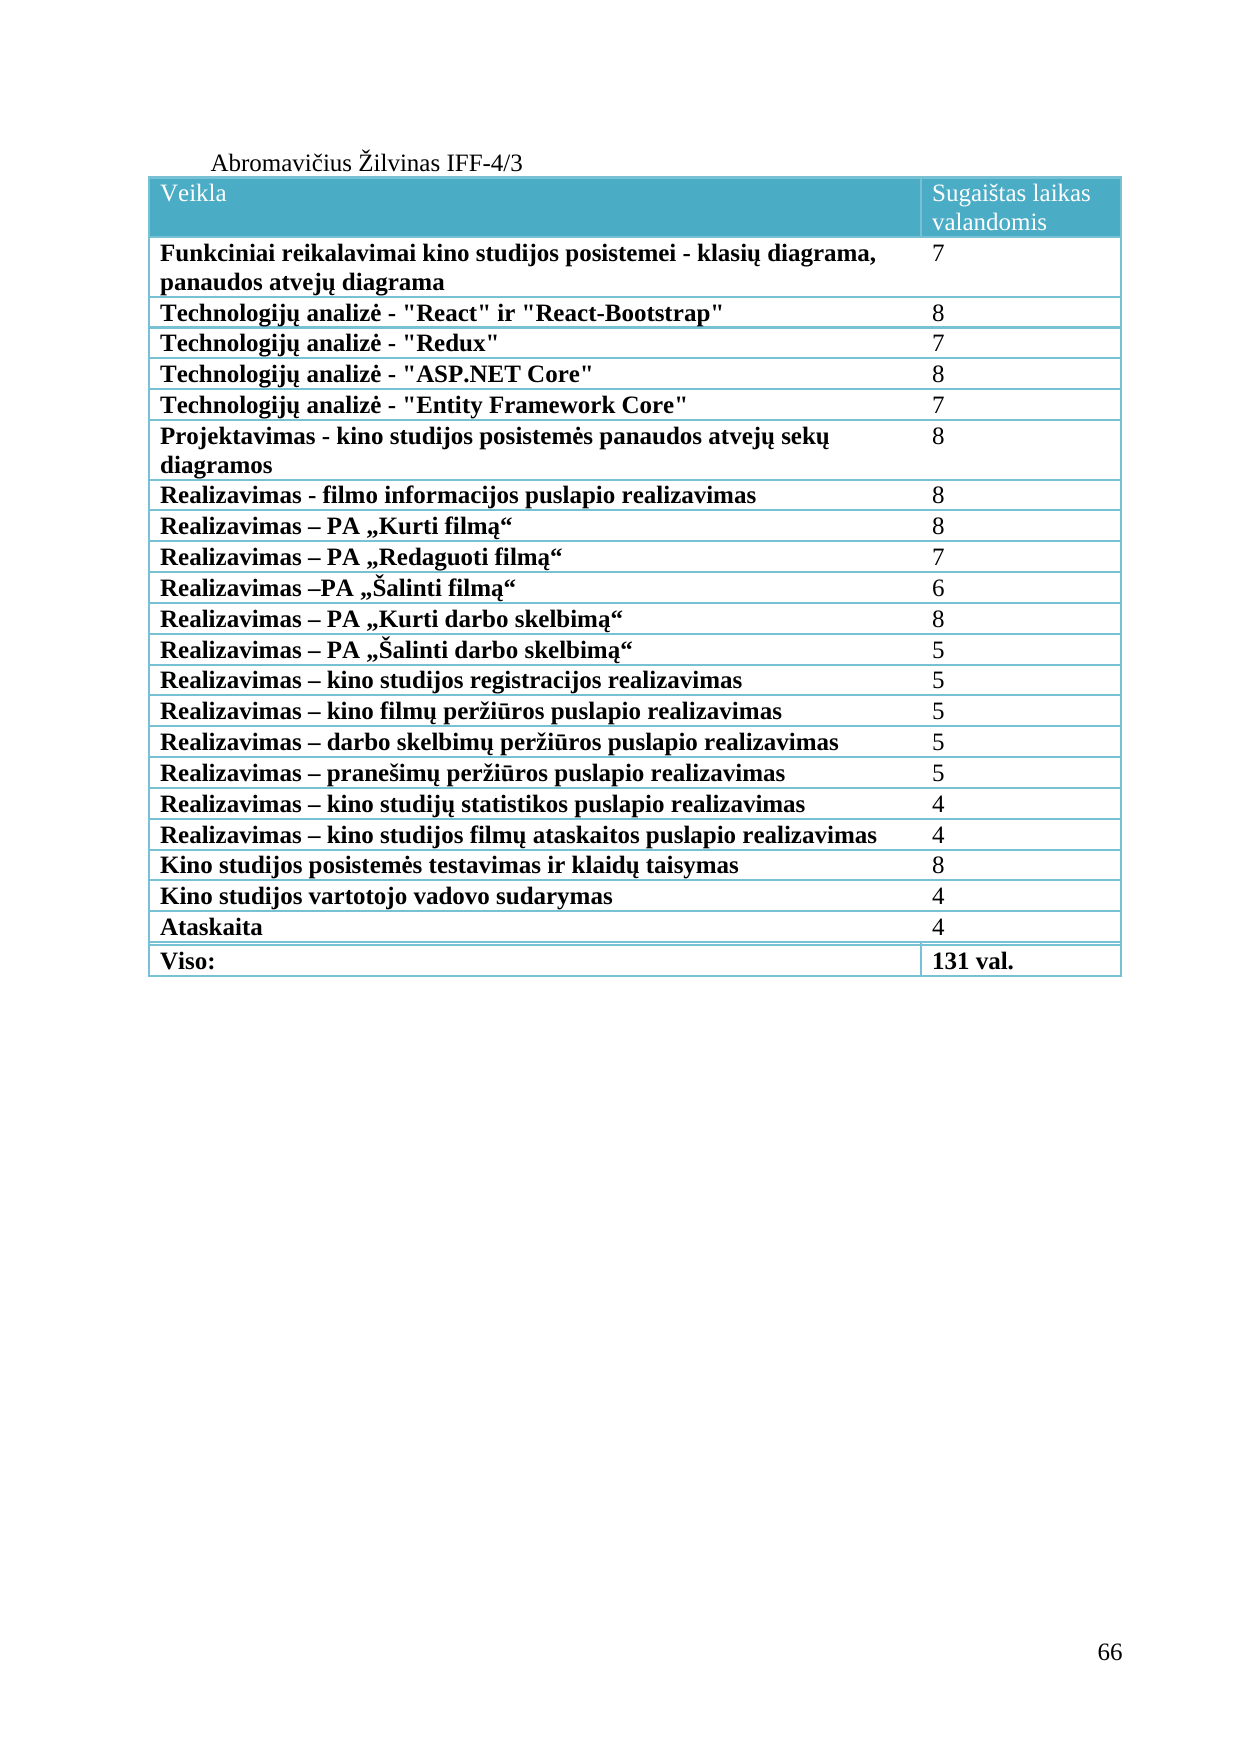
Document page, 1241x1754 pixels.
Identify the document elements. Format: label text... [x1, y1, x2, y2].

table_cell Realizavimas – PA „Kurti filmą“ [150, 511, 921, 540]
table_cell Realizavimas – PA „Redaguoti filmą“ [150, 542, 921, 571]
table_cell 5 [921, 666, 1120, 694]
table_cell Funkciniai reikalavimai kino studijos posistemei - klasių diagrama, panaudos atvejų diagrama [150, 238, 921, 296]
table_cell 7 [921, 329, 1120, 357]
table_cell Technologijų analizė - "Entity Framework Core" [150, 390, 921, 419]
table_cell 8 [921, 511, 1120, 540]
text Abromavičius Žilvinas IFF-4/3 [148, 148, 1122, 176]
table_cell 5 [921, 758, 1120, 787]
table_cell 5 [921, 696, 1120, 725]
table_cell 7 [921, 542, 1120, 571]
table_cell Technologijų analizė - "Redux" [150, 329, 921, 357]
table_cell Projektavimas - kino studijos posistemės panaudos atvejų sekų diagramos [150, 421, 921, 478]
table_cell Realizavimas –PA „Šalinti filmą“ [150, 573, 921, 602]
table_cell Technologijų analizė - "React" ir "React-Bootstrap" [150, 298, 921, 326]
table_cell Realizavimas – kino studijos filmų ataskaitos puslapio realizavimas [150, 820, 921, 848]
table_cell Realizavimas - filmo informacijos puslapio realizavimas [150, 481, 921, 509]
table_cell 7 [921, 238, 1120, 296]
table_cell Kino studijos posistemės testavimas ir klaidų taisymas [150, 851, 921, 879]
table_cell Realizavimas – PA „Kurti darbo skelbimą“ [150, 604, 921, 633]
table_cell Realizavimas – pranešimų peržiūros puslapio realizavimas [150, 758, 921, 787]
table_header Veikla [150, 179, 920, 236]
table_cell 131 val. [922, 946, 1120, 974]
table_cell Ataskaita [150, 912, 921, 941]
table_cell 8 [921, 851, 1120, 879]
table_cell 5 [921, 635, 1120, 663]
table_cell 7 [921, 390, 1120, 419]
table_cell Realizavimas – PA „Šalinti darbo skelbimą“ [150, 635, 921, 663]
table_cell 4 [921, 912, 1120, 941]
table_cell 4 [921, 789, 1120, 818]
table_cell 4 [921, 881, 1120, 910]
table_cell Realizavimas – kino filmų peržiūros puslapio realizavimas [150, 696, 921, 725]
table_cell 8 [921, 604, 1120, 633]
table_cell Realizavimas – darbo skelbimų peržiūros puslapio realizavimas [150, 727, 921, 756]
table_cell 8 [921, 359, 1120, 388]
table_cell 4 [921, 820, 1120, 848]
table_cell 5 [921, 727, 1120, 756]
table_cell 8 [921, 421, 1120, 478]
table_cell 6 [921, 573, 1120, 602]
table_cell Realizavimas – kino studijų statistikos puslapio realizavimas [150, 789, 921, 818]
table_cell Realizavimas – kino studijos registracijos realizavimas [150, 666, 921, 694]
table_cell Kino studijos vartotojo vadovo sudarymas [150, 881, 921, 910]
table_cell 8 [921, 481, 1120, 509]
table_cell Technologijų analizė - "ASP.NET Core" [150, 359, 921, 388]
table_cell 8 [921, 298, 1120, 326]
table_header Sugaištas laikas valandomis [922, 179, 1120, 236]
table_cell Viso: [150, 946, 920, 974]
